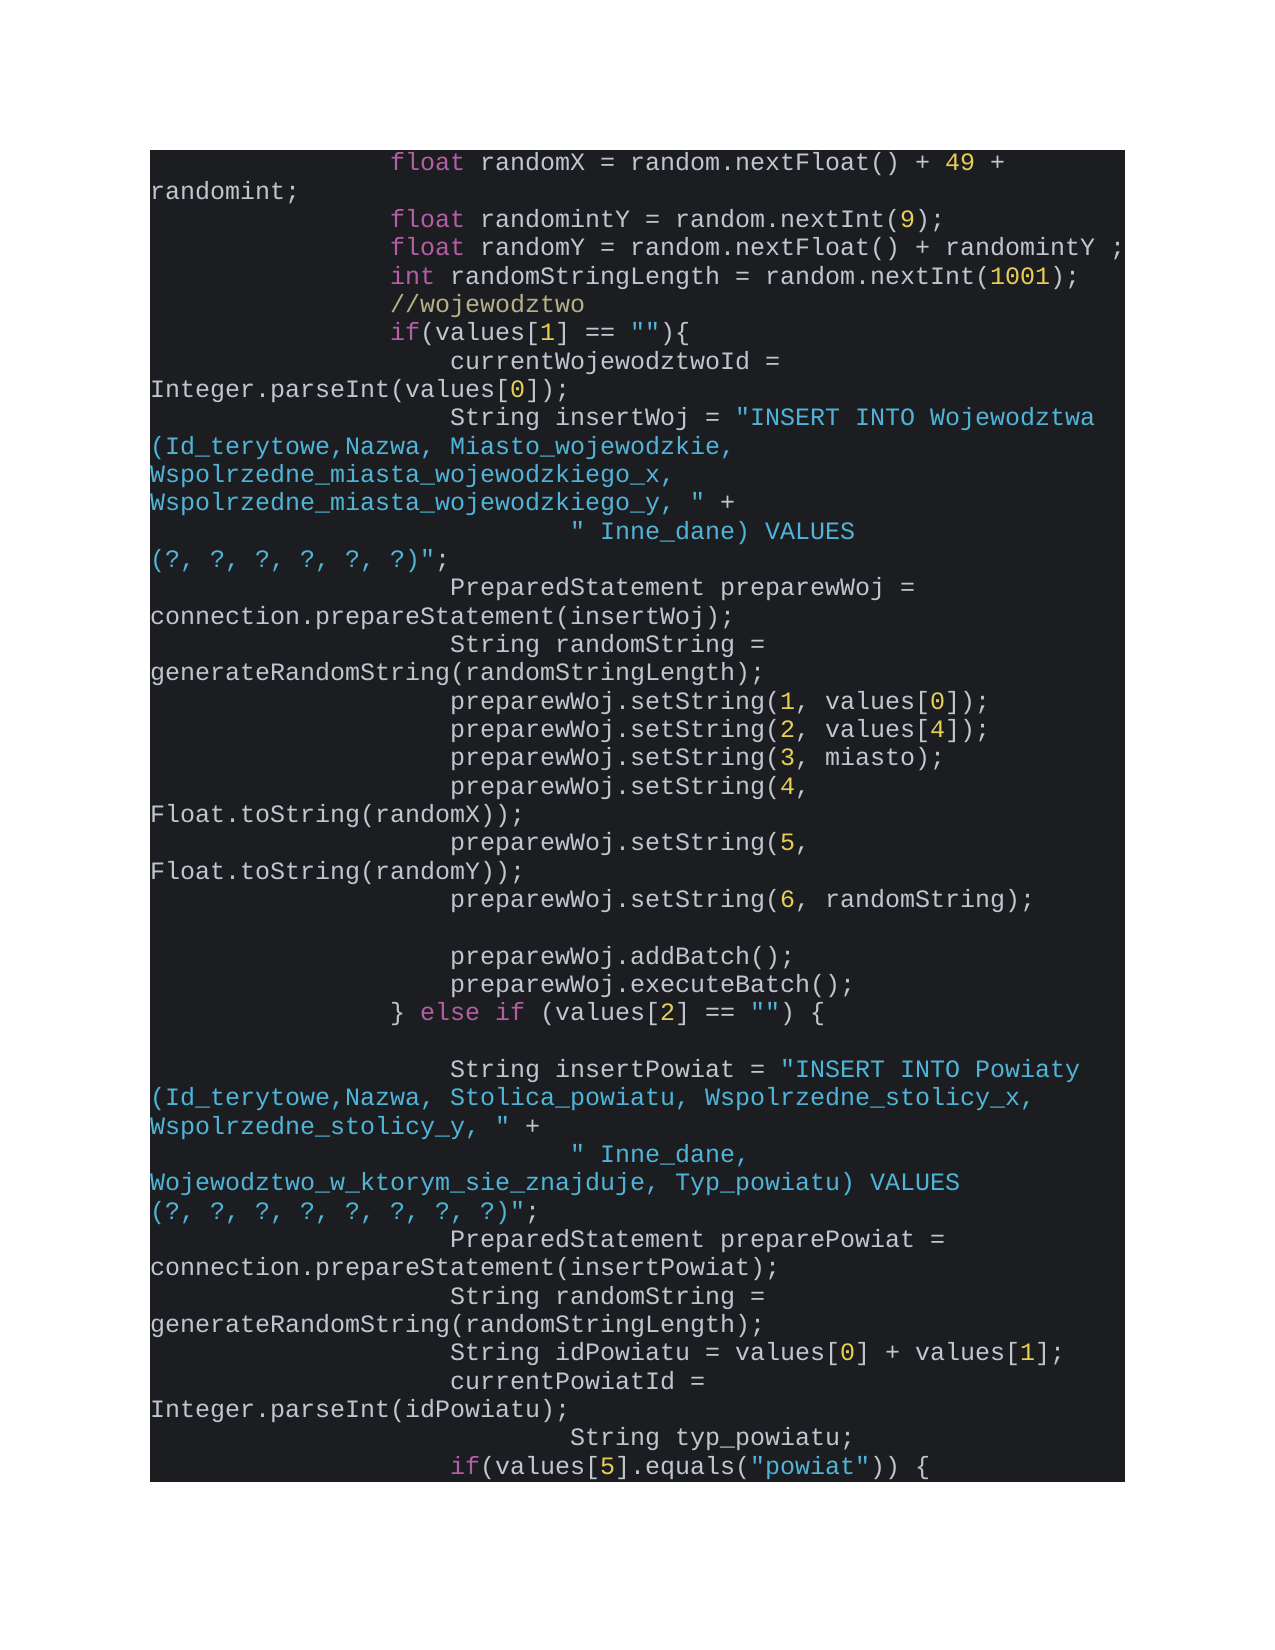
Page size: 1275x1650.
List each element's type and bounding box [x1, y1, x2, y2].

text [150, 150, 1125, 1482]
